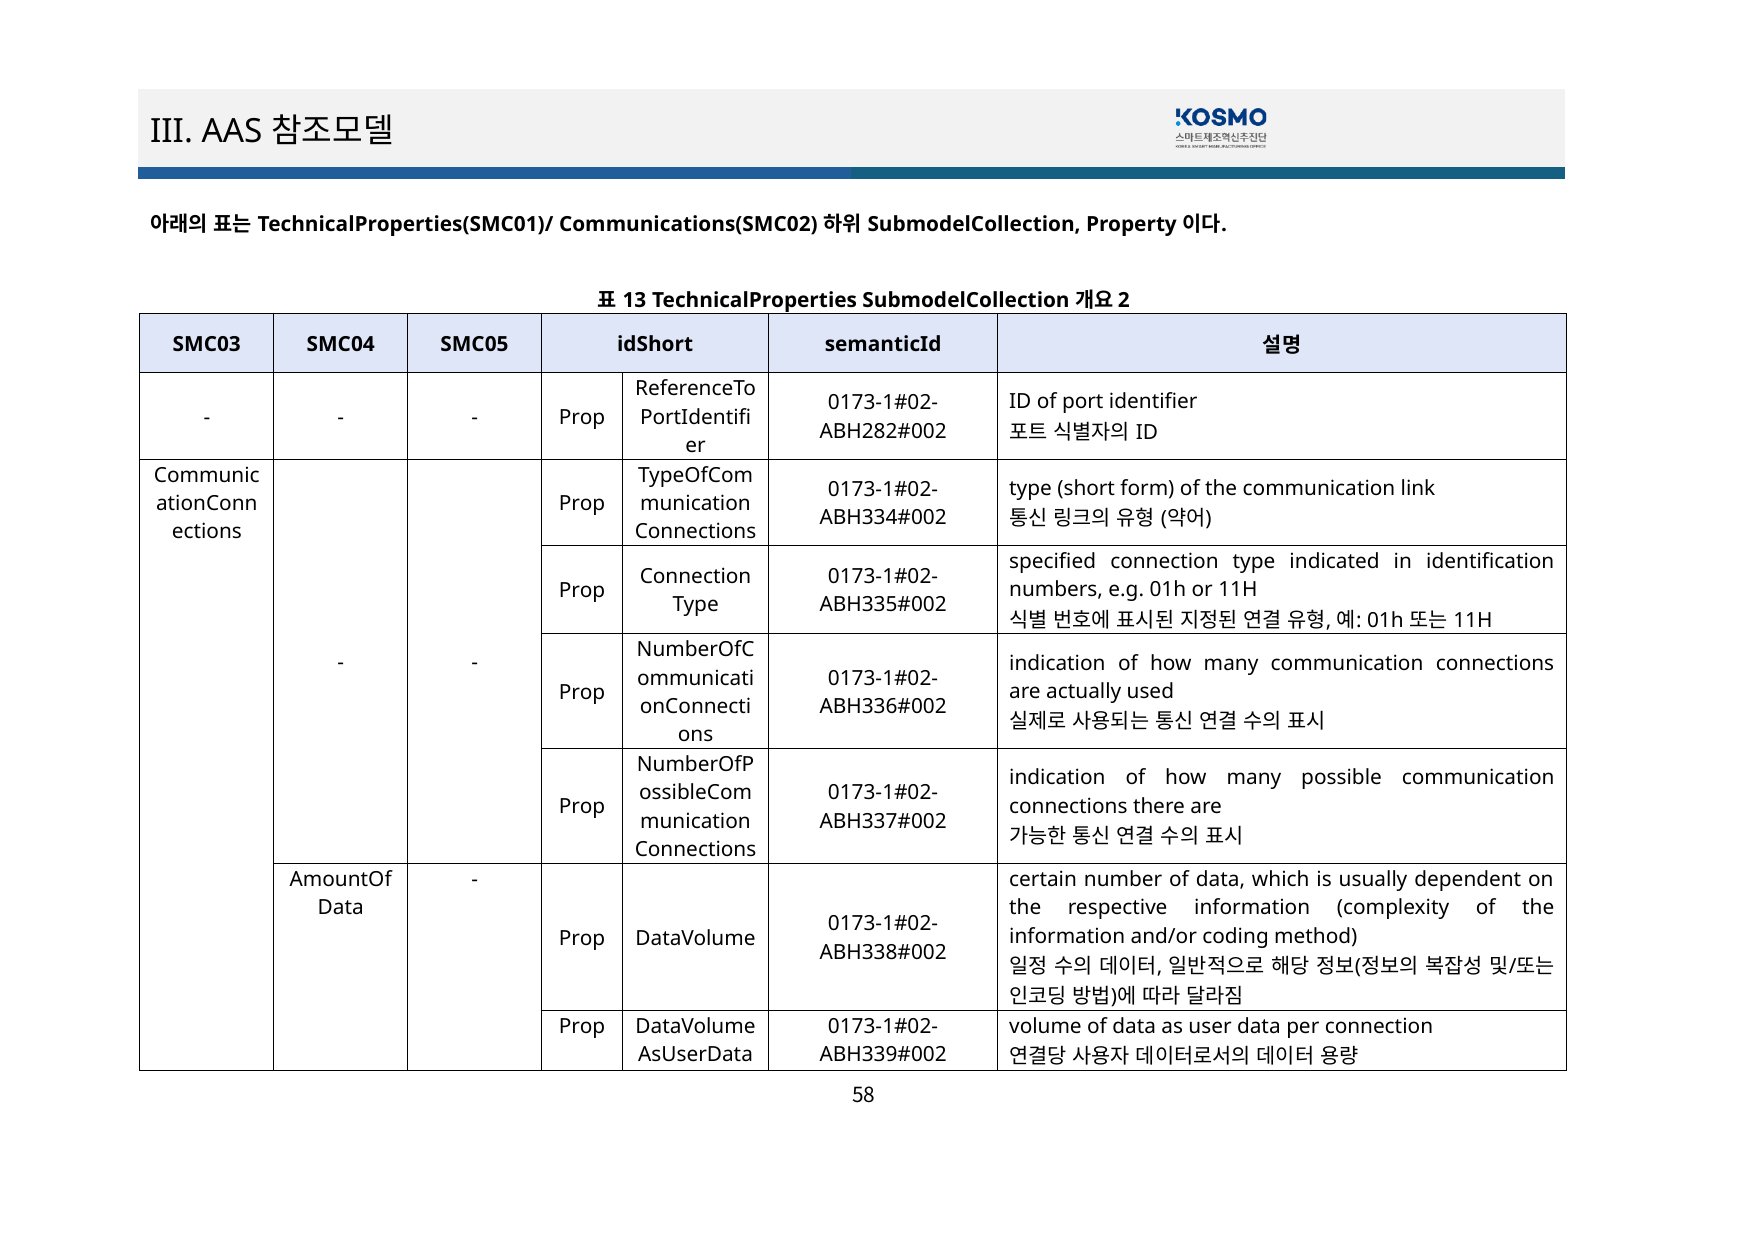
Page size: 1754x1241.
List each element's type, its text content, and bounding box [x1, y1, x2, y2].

table_header semanticId [769, 314, 997, 372]
table_cell - [408, 864, 541, 1069]
picture [1175, 108, 1267, 148]
table_cell ConnectionType [623, 546, 768, 633]
table_cell type (short form) of the communication link 통신 링크의 유형 (약어) [998, 460, 1566, 545]
table_cell 0173-1#02-ABH335#002 [769, 546, 997, 633]
table_cell - [274, 460, 407, 863]
table_cell indication of how many communication connections are actually used 실제로 사용되는 통신 연결 수의 표시 [998, 634, 1566, 748]
table_cell NumberOfCommunicationConnections [623, 634, 768, 748]
table_cell Prop [542, 749, 622, 863]
table_cell 0173-1#02-ABH339#002 [769, 1011, 997, 1069]
table_cell 0173-1#02-ABH338#002 [769, 864, 997, 1010]
table_cell - [274, 373, 407, 459]
table_cell - [140, 373, 273, 459]
table_cell AmountOfData [274, 864, 407, 1069]
table_header SMC04 [274, 314, 407, 372]
table_cell Prop [542, 546, 622, 633]
table_cell Prop [542, 460, 622, 545]
table_cell Prop [542, 1011, 622, 1069]
table_cell ID of port identifier 포트 식별자의 ID [998, 373, 1566, 459]
table_cell 0173-1#02-ABH336#002 [769, 634, 997, 748]
table_cell DataVolume [623, 864, 768, 1010]
text 아래의 표는 TechnicalProperties(SMC01)/ Communications(SMC02) 하위 SubmodelCollection, Property 이다. [150, 207, 1577, 238]
table_cell 0173-1#02-ABH334#002 [769, 460, 997, 545]
table_cell 0173-1#02-ABH282#002 [769, 373, 997, 459]
table_cell volume of data as user data per connection 연결당 사용자 데이터로서의 데이터 용량 [998, 1011, 1566, 1069]
table_cell specified connection type indicated in identification numbers, e.g. 01h or 11H 식별 번호에 표시된 지정된 연결 유형, 예: 01h 또는 11H [998, 546, 1566, 633]
table_cell DataVolumeAsUserDataPerConnection [623, 1011, 768, 1069]
table_cell TypeOfCommunicationConnections [623, 460, 768, 545]
table_cell NumberOfPossibleCommunicationConnections [623, 749, 768, 863]
table_header 설명 [998, 314, 1566, 372]
table_cell CommunicationConnections [140, 460, 273, 1069]
table_cell - [408, 373, 541, 459]
table_cell Prop [542, 864, 622, 1010]
table_cell indication of how many possible communication connections there are 가능한 통신 연결 수의 표시 [998, 749, 1566, 863]
table_header SMC03 [140, 314, 273, 372]
table_header idShort [542, 314, 768, 372]
table_cell Prop [542, 373, 622, 459]
table_cell ReferenceToPortIdentifier [623, 373, 768, 459]
table_cell 0173-1#02-ABH337#002 [769, 749, 997, 863]
table_header SMC05 [408, 314, 541, 372]
table_cell - [408, 460, 541, 863]
table_cell Prop [542, 634, 622, 748]
table_cell certain number of data, which is usually dependent on the respective information (complexity of the information and/or coding method) 일정 수의 데이터, 일반적으로 해당 정보(정보의 복잡성 및/또는 인코딩 방법)에 따라 달라짐 [998, 864, 1566, 1010]
